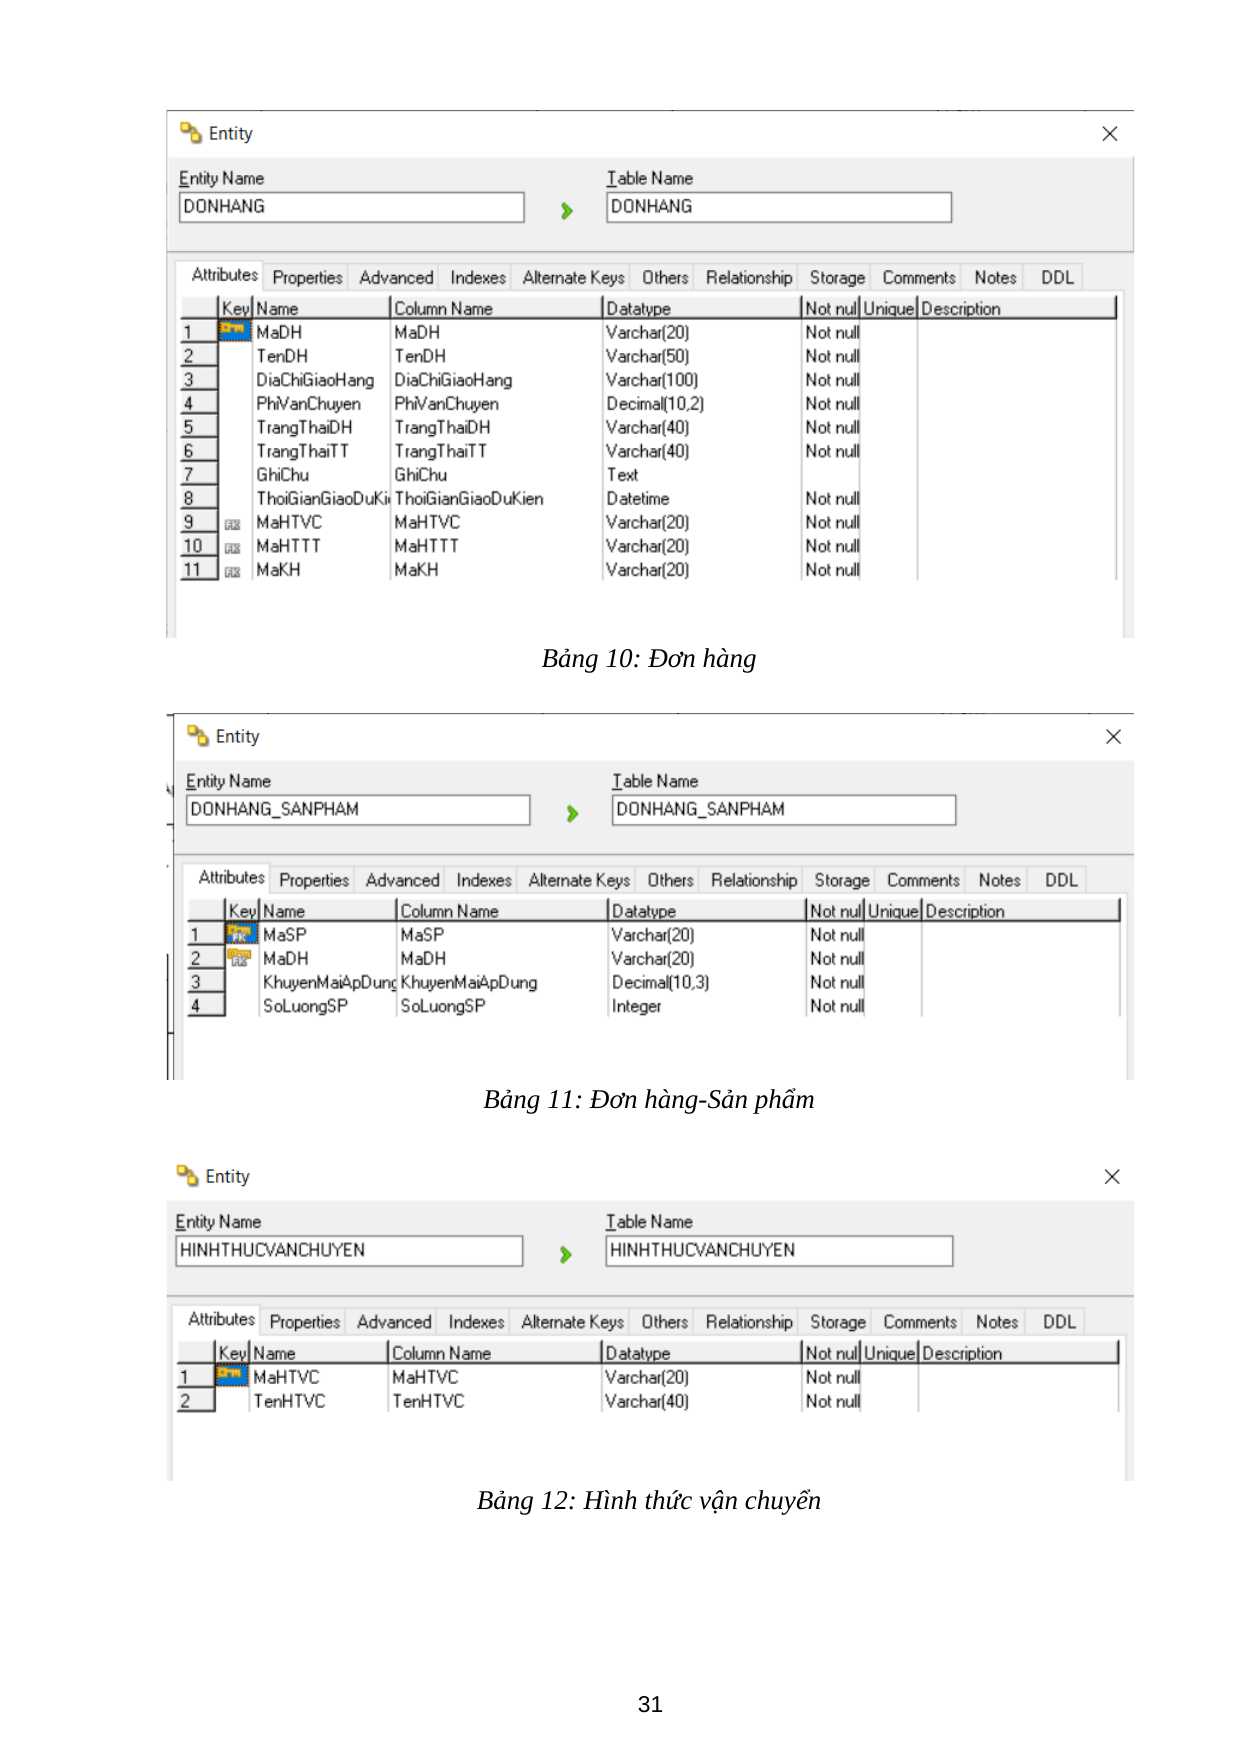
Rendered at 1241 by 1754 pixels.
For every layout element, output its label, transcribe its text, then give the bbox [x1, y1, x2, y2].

text Bảng 11: Đơn hàng-Sản phẩm [167, 1083, 1134, 1114]
text Bảng 10: Đơn hàng [167, 642, 1134, 673]
picture [166, 713, 1135, 1080]
picture [166, 1155, 1135, 1481]
picture [166, 110, 1135, 638]
text Bảng 12: Hình thức vận chuyển [167, 1484, 1134, 1516]
